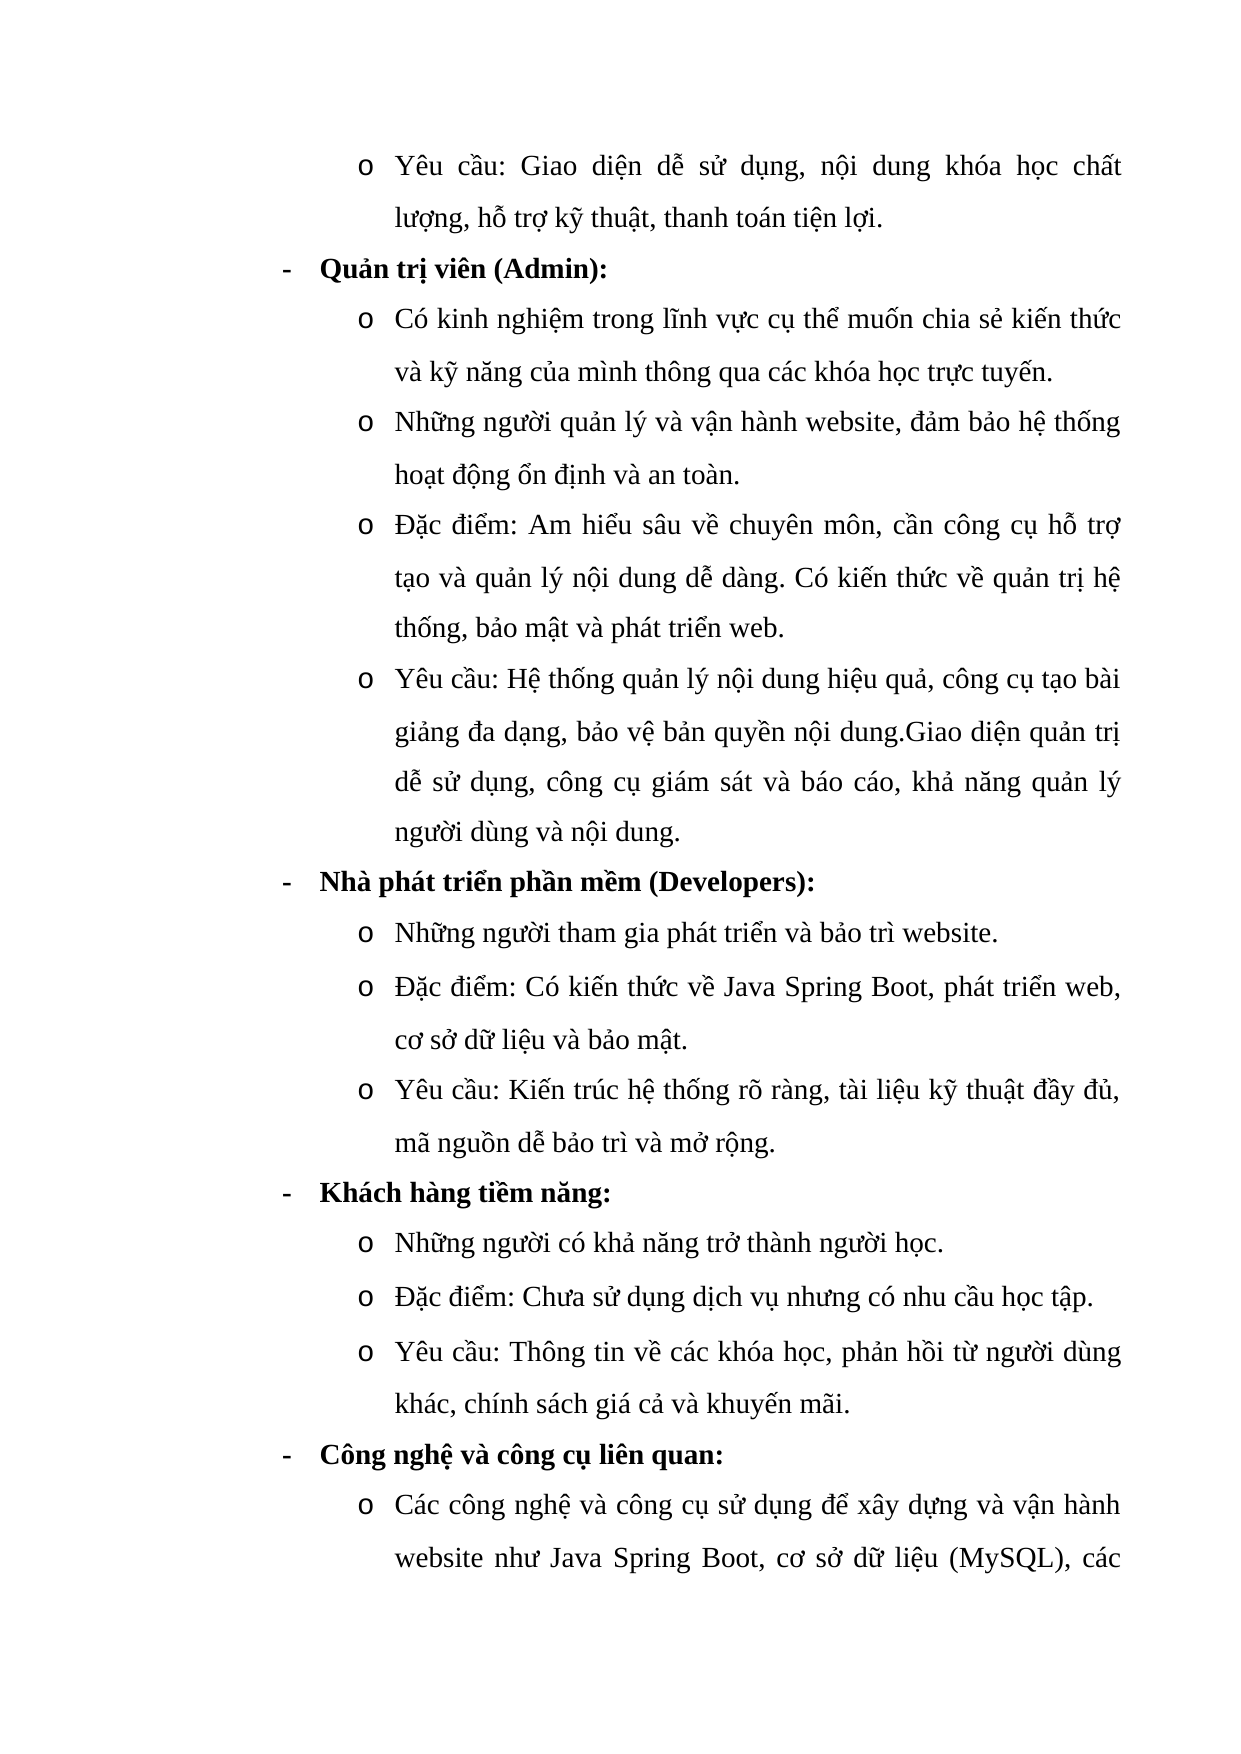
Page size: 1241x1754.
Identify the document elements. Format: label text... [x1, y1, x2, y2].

list Những người tham gia phát triển và bảo trì website. [357, 915, 1122, 951]
list Những người quản lý và vận hành website, đảm bảo hệ thống hoạt động ổn định và an toàn. [357, 404, 1122, 491]
list Quản trị viên (Admin): [282, 251, 1122, 284]
list Nhà phát triển phần mềm (Developers): [282, 864, 1122, 898]
list Đặc điểm: Am hiểu sâu về chuyên môn, cần công cụ hỗ trợ tạo và quản lý nội dung dễ dàng. Có kiến thức về quản trị hệ thống, bảo mật và phát triển web. [357, 507, 1122, 644]
list Yêu cầu: Thông tin về các khóa học, phản hồi từ người dùng khác, chính sách giá cả và khuyến mãi. [357, 1334, 1122, 1420]
list Yêu cầu: Hệ thống quản lý nội dung hiệu quả, công cụ tạo bài giảng đa dạng, bảo vệ bản quyền nội dung.Giao diện quản trị dễ sử dụng, công cụ giám sát và báo cáo, khả năng quản lý người dùng và nội dung. [357, 661, 1122, 848]
list Yêu cầu: Giao diện dễ sử dụng, nội dung khóa học chất lượng, hỗ trợ kỹ thuật, thanh toán tiện lợi. [357, 148, 1122, 234]
list Đặc điểm: Chưa sử dụng dịch vụ nhưng có nhu cầu học tập. [357, 1279, 1122, 1316]
list Yêu cầu: Kiến trúc hệ thống rõ ràng, tài liệu kỹ thuật đầy đủ, mã nguồn dễ bảo trì và mở rộng. [357, 1072, 1122, 1158]
list Có kinh nghiệm trong lĩnh vực cụ thể muốn chia sẻ kiến thức và kỹ năng của mình thông qua các khóa học trực tuyến. [357, 301, 1122, 387]
list Công nghệ và công cụ liên quan: [282, 1437, 1122, 1470]
list Khách hàng tiềm năng: [282, 1175, 1122, 1209]
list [357, 1487, 1122, 1573]
list Đặc điểm: Có kiến thức về Java Spring Boot, phát triển web, cơ sở dữ liệu và bảo mật. [357, 969, 1122, 1055]
list Những người có khả năng trở thành người học. [357, 1226, 1122, 1262]
